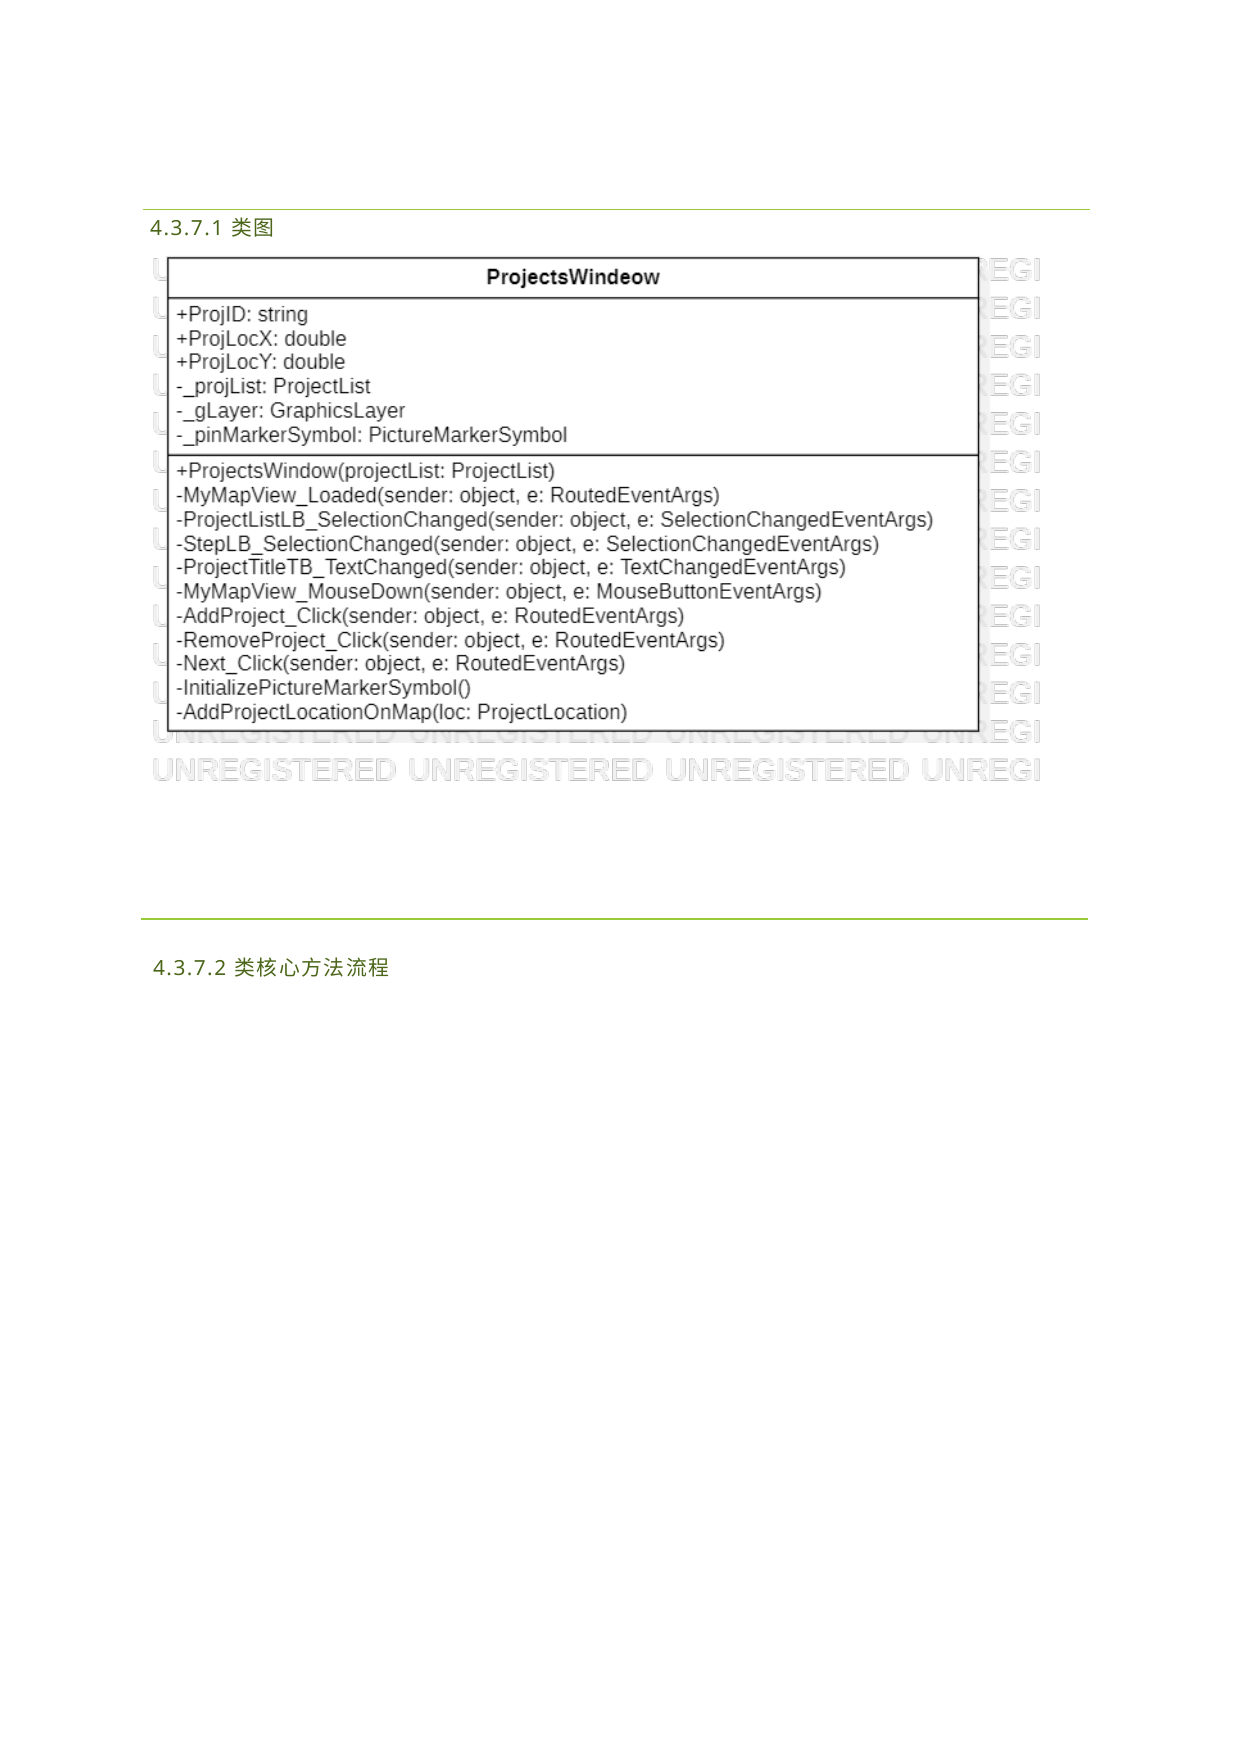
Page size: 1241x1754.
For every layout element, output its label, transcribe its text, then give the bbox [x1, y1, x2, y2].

text 4.3.7.2 类核心方法流程 [129, 951, 1192, 981]
picture [152, 242, 1041, 795]
text 4.3.7.1 类图 [129, 198, 1192, 242]
